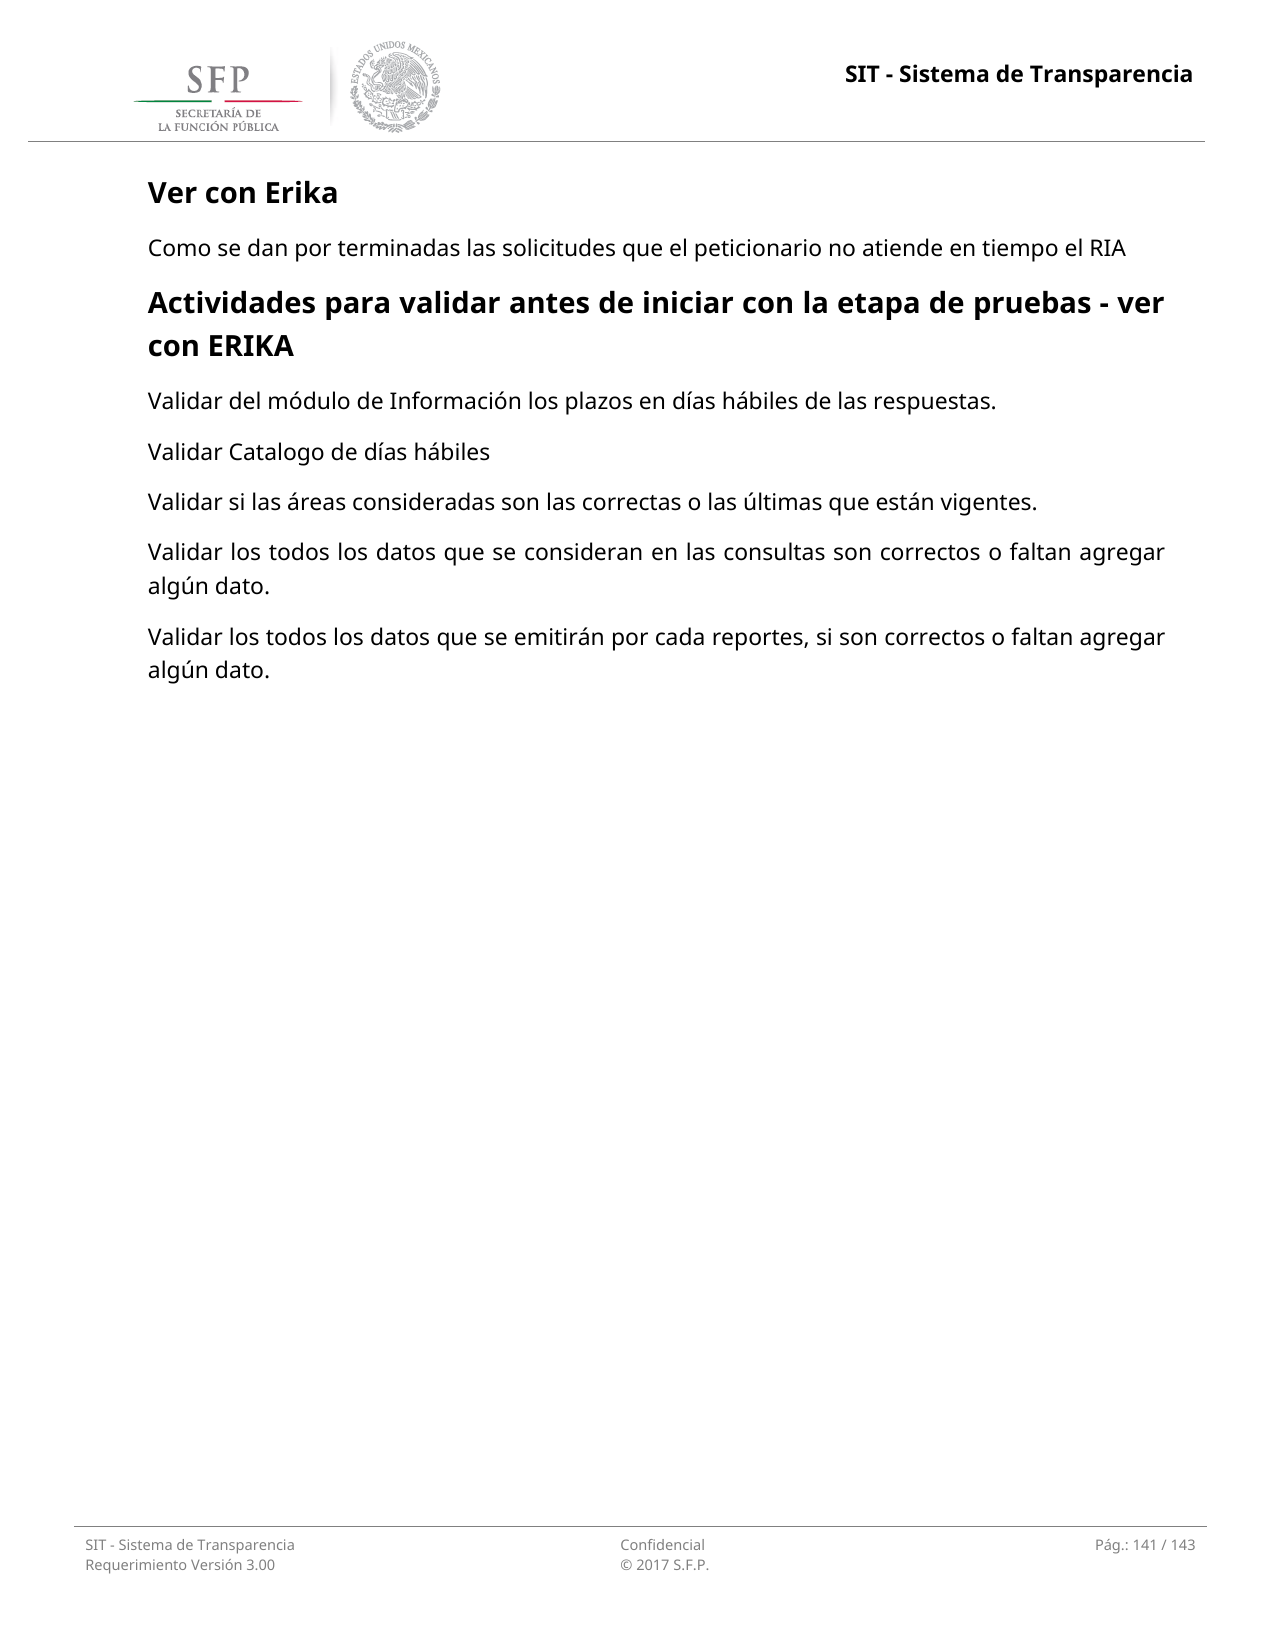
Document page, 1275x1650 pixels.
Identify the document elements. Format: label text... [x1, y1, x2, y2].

text Validar si las áreas consideradas son las correctas o las últimas que están vigentes. [148, 486, 1167, 517]
text Validar del módulo de Información los plazos en días hábiles de las respuestas. [148, 385, 1167, 416]
text Como se dan por terminadas las solicitudes que el peticionario no atiende en tiempo el RIA [148, 232, 1167, 263]
text Validar los todos los datos que se emitirán por cada reportes, si son correctos o faltan agregar algún dato. [148, 620, 1167, 685]
text Validar Catalogo de días hábiles [148, 435, 1167, 467]
text Ver con Erika [148, 173, 1167, 212]
text Actividades para validar antes de iniciar con la etapa de pruebas - ver con ERIKA [148, 283, 1167, 365]
text Validar los todos los datos que se consideran en las consultas son correctos o faltan agregar algún dato. [148, 536, 1167, 601]
picture [132, 37, 442, 134]
